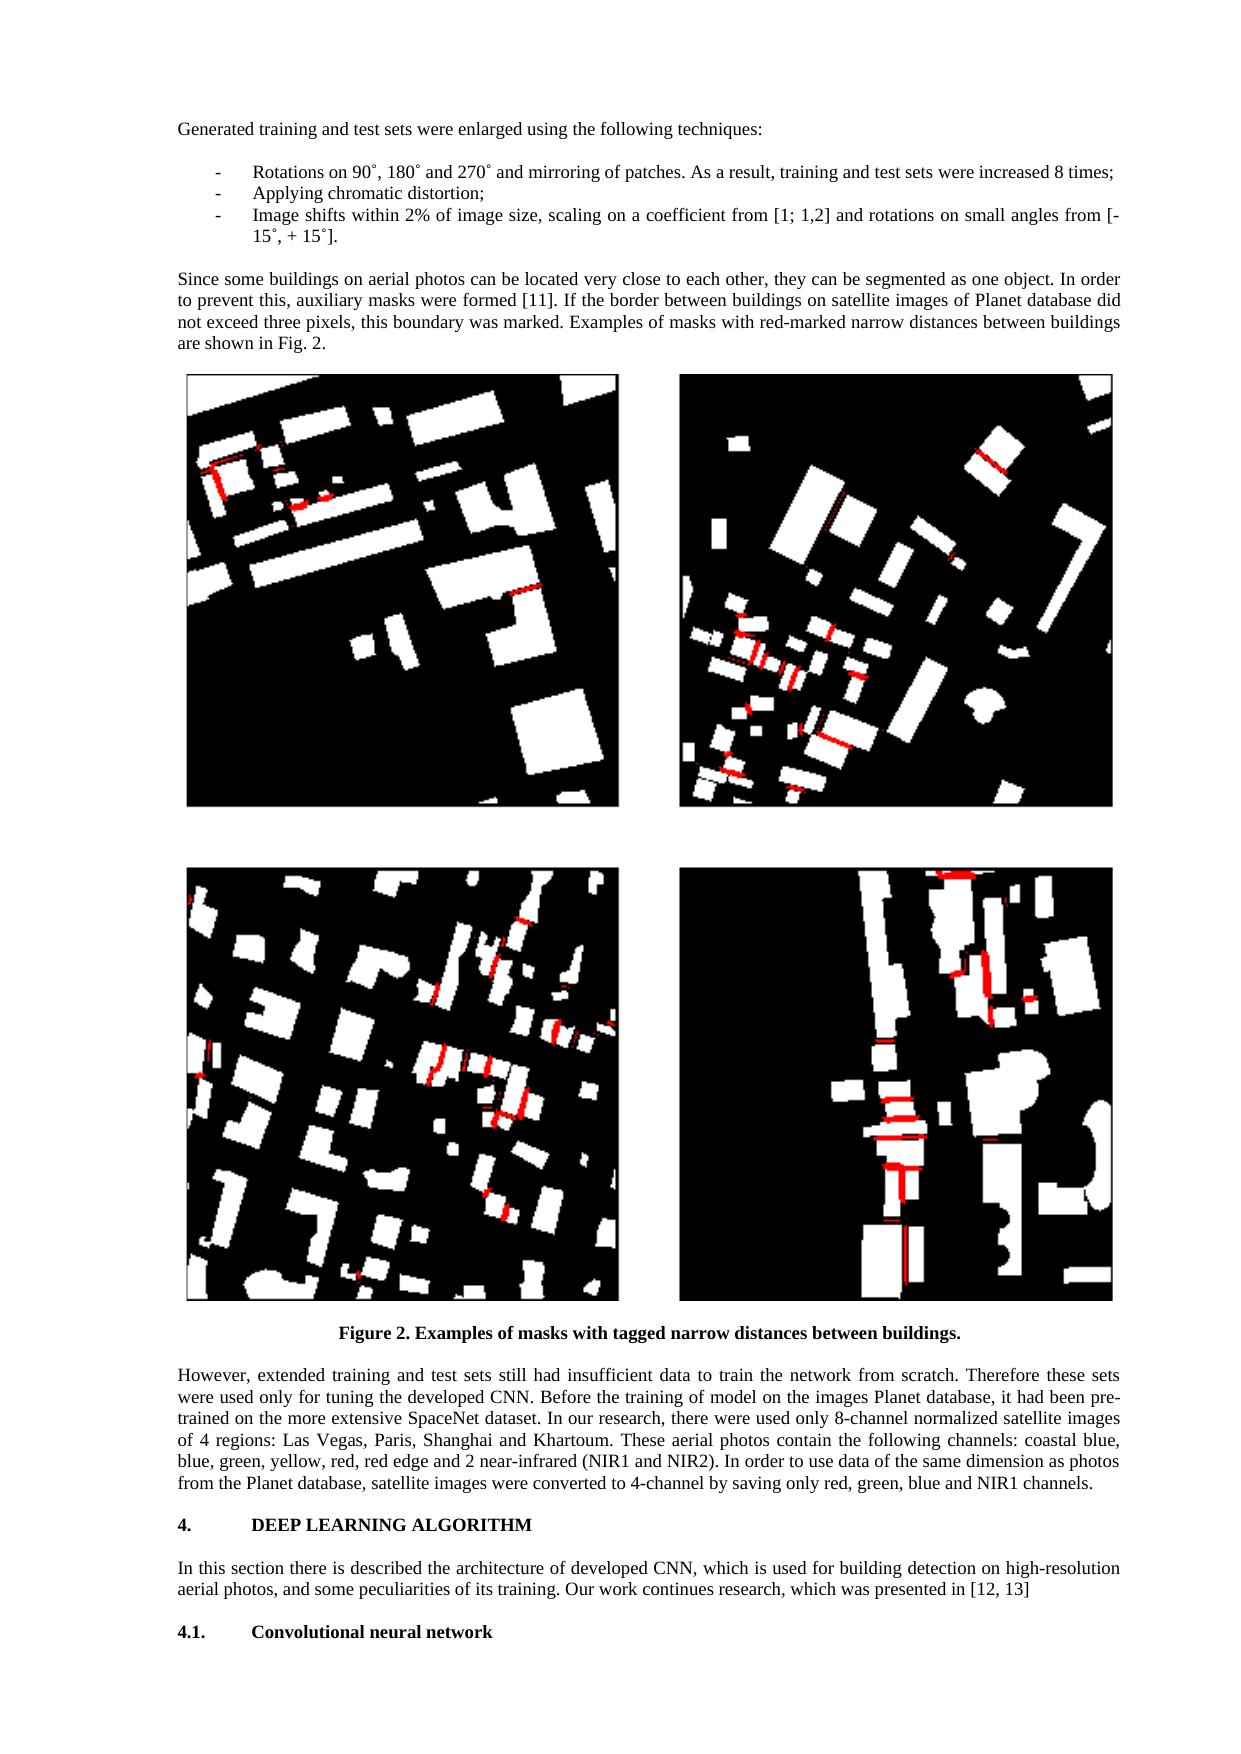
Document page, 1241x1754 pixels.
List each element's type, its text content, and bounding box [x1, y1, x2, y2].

text Figure 2. Examples of masks with tagged narrow distances between buildings. [177, 1322, 1122, 1343]
text Generated training and test sets were enlarged using the following techniques: [177, 118, 1122, 140]
text However, extended training and test sets still had insufficient data to train the network from scratch. Therefore these sets were used only for tuning the developed CNN. Before the training of model on the images Planet database, it had been pre-trained on the more extensive SpaceNet dataset. In our research, there were used only 8-channel normalized satellite images of 4 regions: Las Vegas, Paris, Shanghai and Khartoum. These aerial photos contain the following channels: coastal blue, blue, green, yellow, red, red edge and 2 near-infrared (NIR1 and NIR2). In order to use data of the same dimension as photos from the Planet database, satellite images were converted to 4-channel by saving only red, green, blue and NIR1 channels. [177, 1364, 1122, 1493]
text In this section there is described the architecture of developed CNN, which is used for building detection on high-resolution aerial photos, and some peculiarities of its training. Our work continues research, which was presented in [12, 13] [177, 1557, 1122, 1600]
list Image shifts within 2% of image size, scaling on a coefficient from [1; 1,2] and rotations on small angles from [-15˚, + 15˚]. [215, 204, 1122, 247]
list Rotations on 90˚, 180˚ and 270˚ and mirroring of patches. As a result, training and test sets were increased 8 times; [215, 161, 1122, 182]
list Applying chromatic distortion; [215, 182, 1122, 204]
text Since some buildings on aerial photos can be located very close to each other, they can be segmented as one object. In order to prevent this, auxiliary masks were formed [11]. If the border between buildings on satellite images of Planet database did not exceed three pixels, this boundary was marked. Examples of masks with red-marked narrow distances between buildings are shown in Fig. 2. [177, 268, 1122, 354]
text 4. DEEP LEARNING ALGORITHM [177, 1514, 1122, 1536]
text 4.1. Convolutional neural network [177, 1621, 1122, 1642]
picture [186, 374, 1113, 1301]
